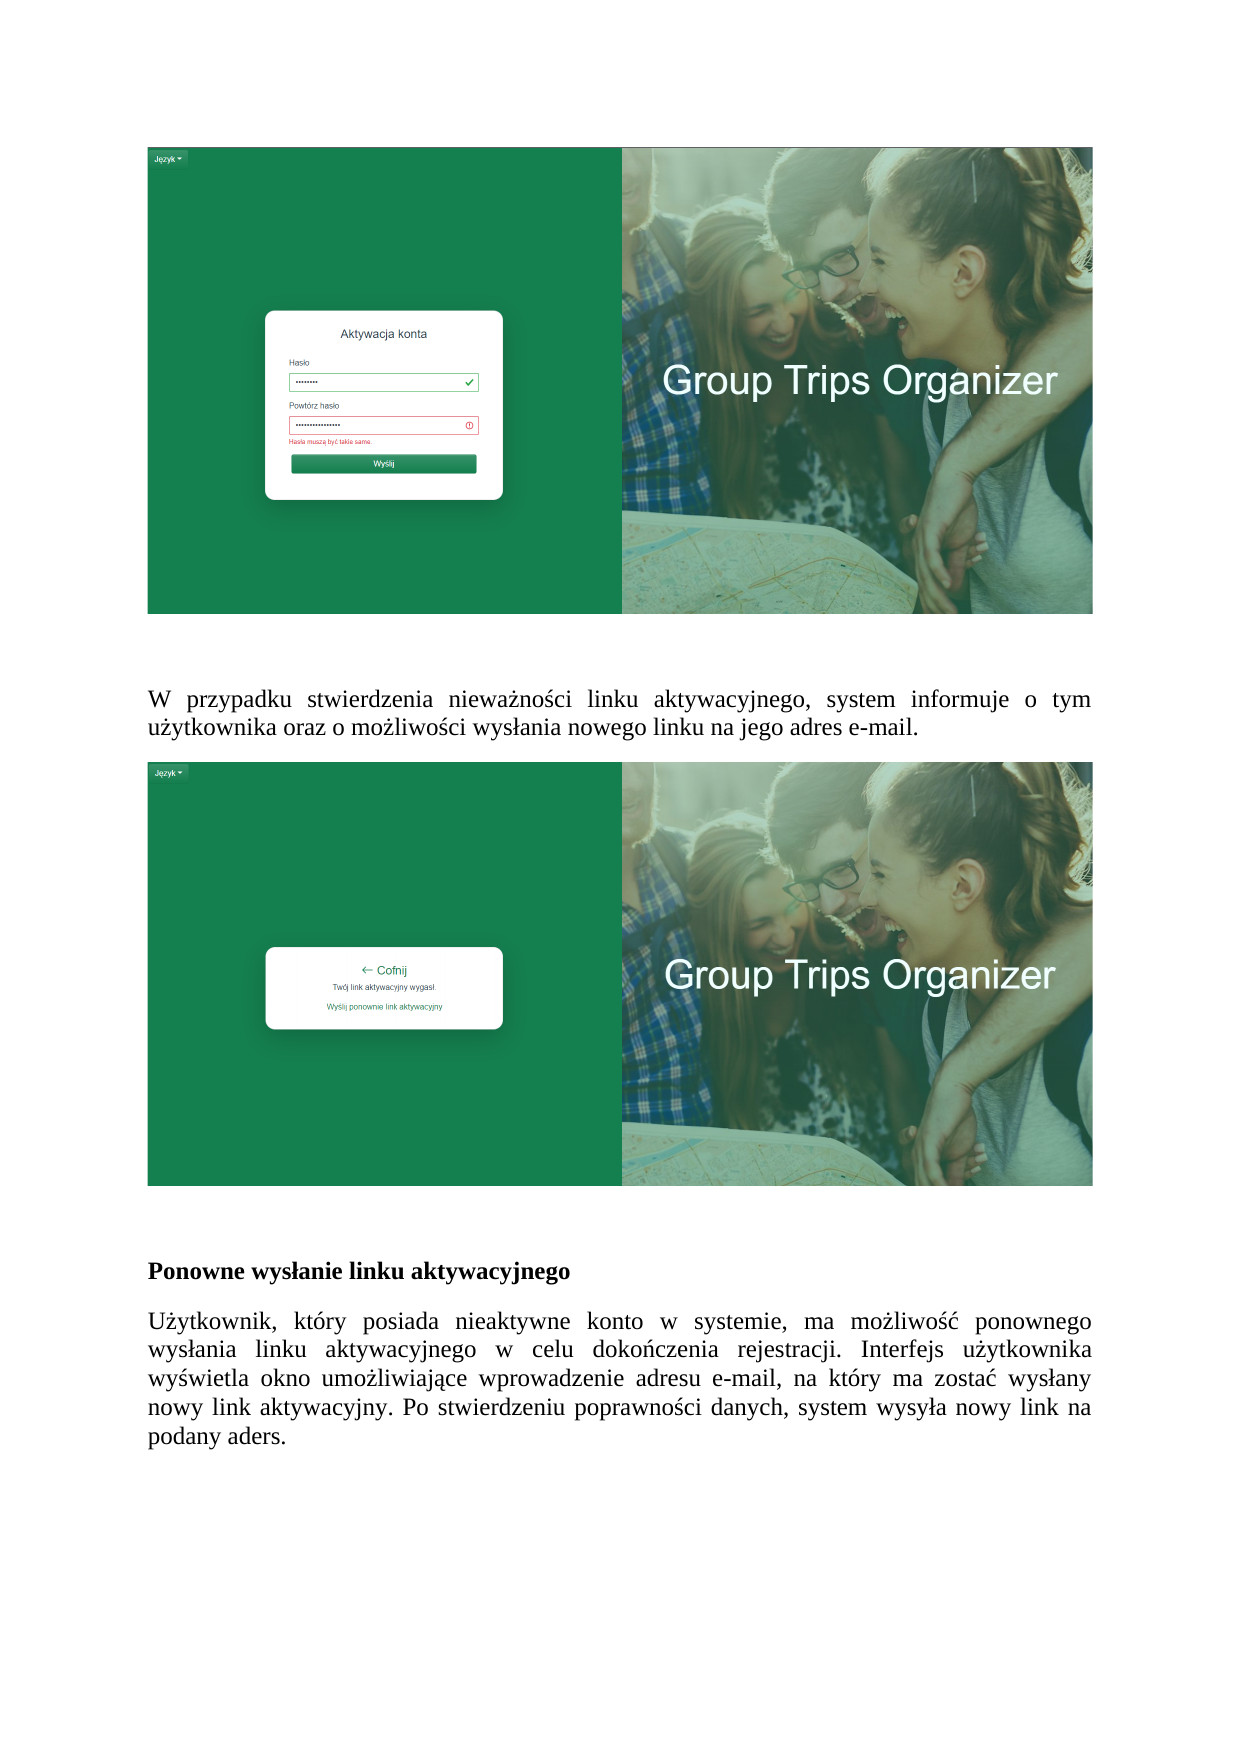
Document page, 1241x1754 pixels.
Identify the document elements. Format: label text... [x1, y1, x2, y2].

text Użytkownik, który posiada nieaktywne konto w systemie, ma możliwość ponownego wysłania linku aktywacyjnego w celu dokończenia rejestracji. Interfejs użytkownika wyświetla okno umożliwiające wprowadzenie adresu e-mail, na który ma zostać wysłany nowy link aktywacyjny. Po stwierdzeniu poprawności danych, system wysyła nowy link na podany aders. [148, 1306, 1093, 1449]
text Ponowne wysłanie linku aktywacyjnego [148, 1256, 1093, 1285]
text W przypadku stwierdzenia nieważności linku aktywacyjnego, system informuje o tym użytkownika oraz o możliwości wysłania nowego linku na jego adres e-mail. [148, 684, 1093, 741]
picture [147, 147, 1093, 614]
picture [147, 762, 1093, 1186]
